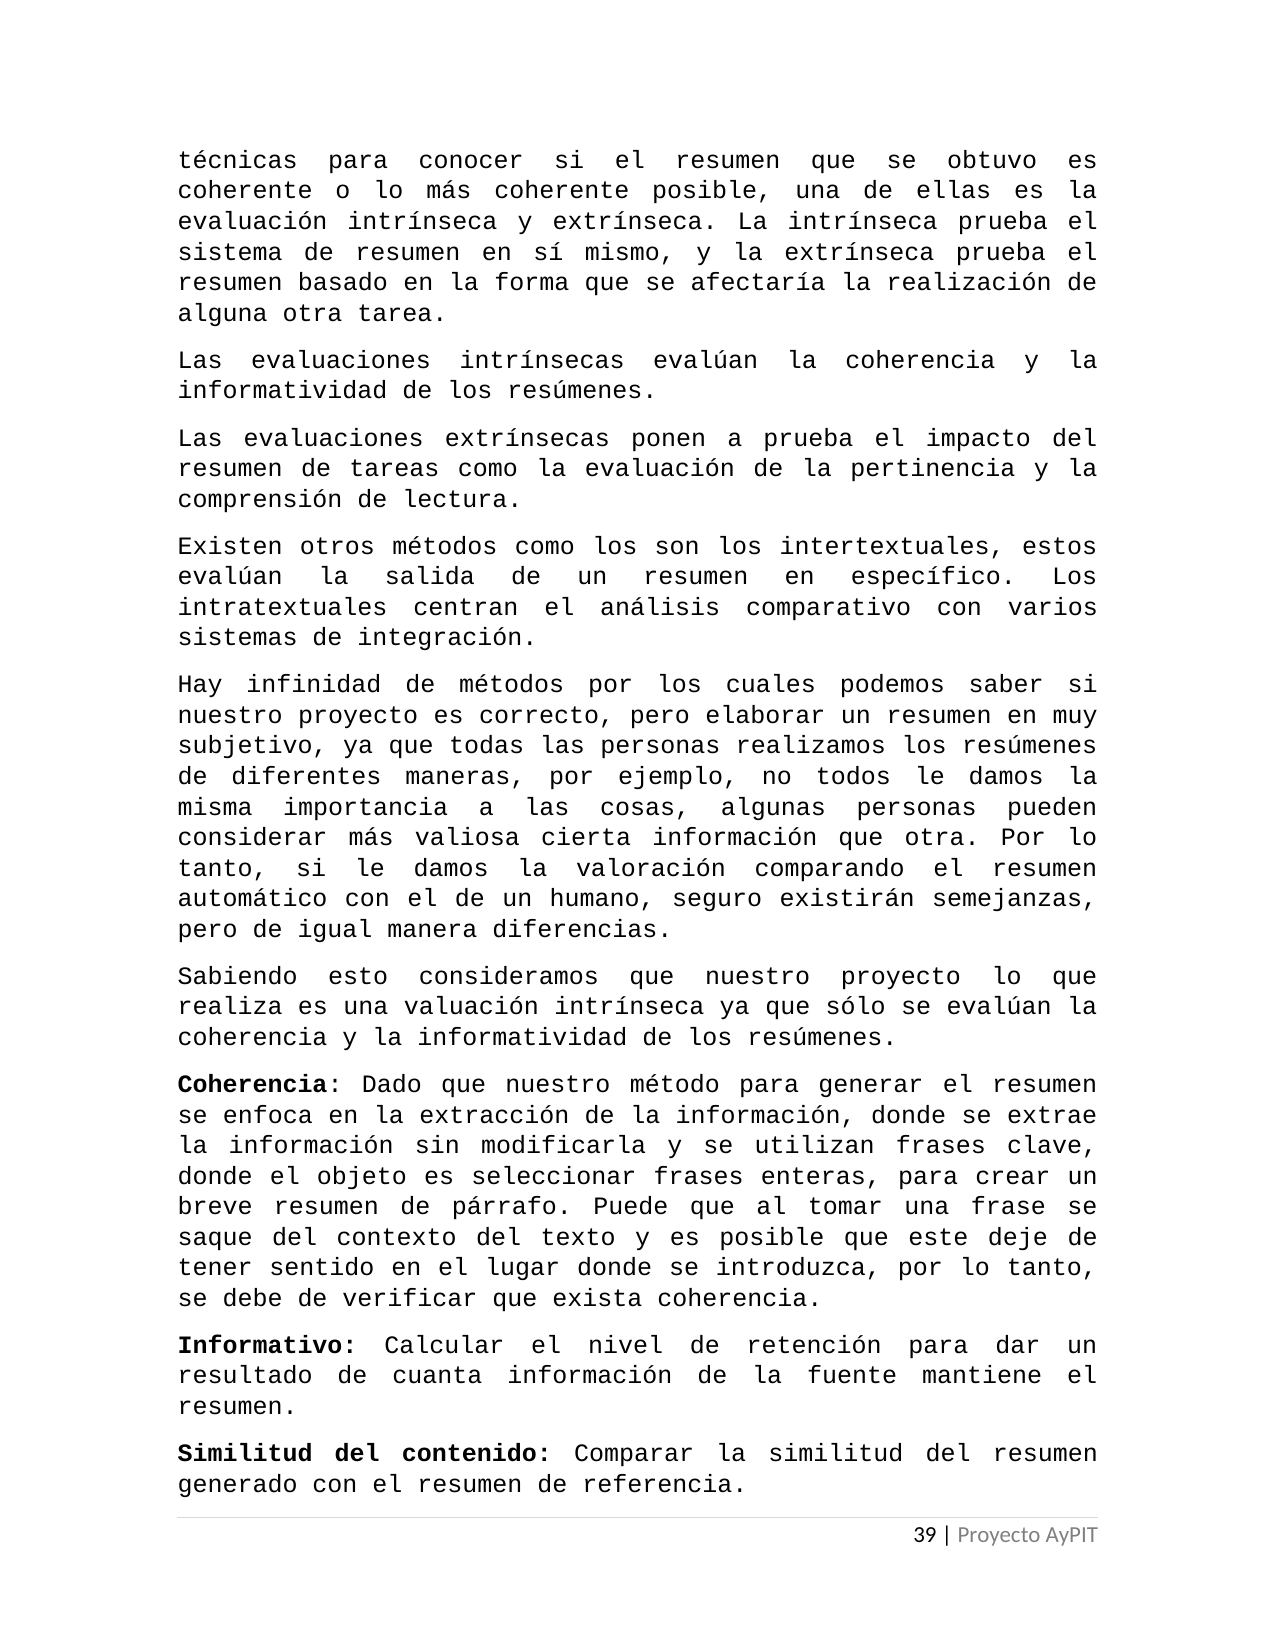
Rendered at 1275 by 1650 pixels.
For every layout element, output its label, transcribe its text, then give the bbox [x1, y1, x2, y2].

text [177, 148, 1098, 328]
text Sabiendo esto consideramos que nuestro proyecto lo que realiza es una valuación intrínseca ya que sólo se evalúan la coherencia y la informatividad de los resúmenes. [177, 963, 1098, 1053]
text Existen otros métodos como los son los intertextuales, estos evalúan la salida de un resumen en específico. Los intratextuales centran el análisis comparativo con varios sistemas de integración. [177, 533, 1098, 653]
text Las evaluaciones intrínsecas evalúan la coherencia y la informatividad de los resúmenes. [177, 347, 1098, 406]
text Coherencia: Dado que nuestro método para generar el resumen se enfoca en la extracción de la información, donde se extrae la información sin modificarla y se utilizan frases clave, donde el objeto es seleccionar frases enteras, para crear un breve resumen de párrafo. Puede que al tomar una frase se saque del contexto del texto y es posible que este deje de tener sentido en el lugar donde se introduzca, por lo tanto, se debe de verificar que exista coherencia. [177, 1072, 1098, 1314]
text Las evaluaciones extrínsecas ponen a prueba el impacto del resumen de tareas como la evaluación de la pertinencia y la comprensión de lectura. [177, 425, 1098, 514]
text Informativo: Calcular el nivel de retención para dar un resultado de cuanta información de la fuente mantiene el resumen. [177, 1332, 1098, 1422]
text Similitud del contenido: Comparar la similitud del resumen generado con el resumen de referencia. [177, 1441, 1098, 1499]
text Hay infinidad de métodos por los cuales podemos saber si nuestro proyecto es correcto, pero elaborar un resumen en muy subjetivo, ya que todas las personas realizamos los resúmenes de diferentes maneras, por ejemplo, no todos le damos la misma importancia a las cosas, algunas personas pueden considerar más valiosa cierta información que otra. Por lo tanto, si le damos la valoración comparando el resumen automático con el de un humano, seguro existirán semejanzas, pero de igual manera diferencias. [177, 672, 1098, 944]
